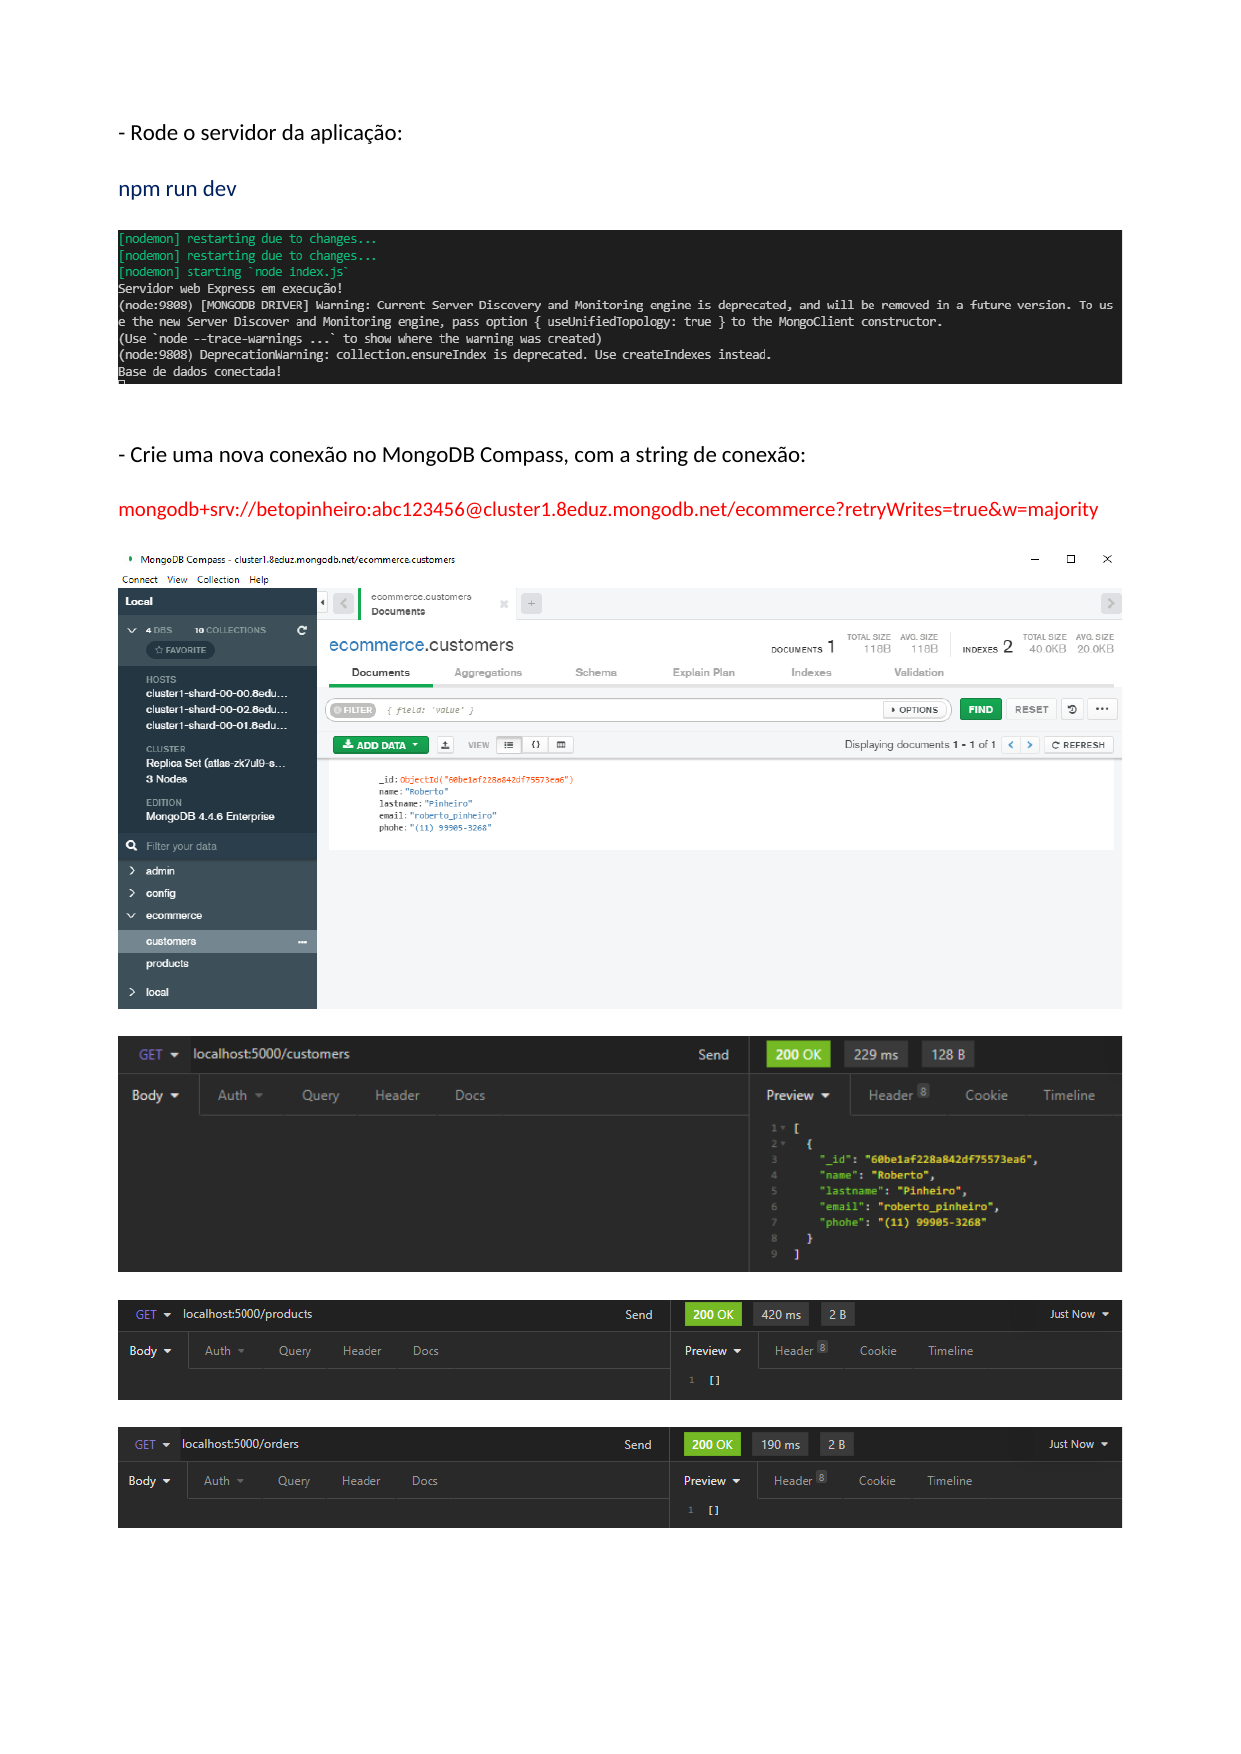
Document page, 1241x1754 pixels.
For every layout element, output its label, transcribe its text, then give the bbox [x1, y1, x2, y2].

picture [118, 1427, 1123, 1528]
picture [118, 230, 1123, 384]
text - Rode o servidor da aplicação: [118, 118, 1122, 146]
text - Crie uma nova conexão no MongoDB Compass, com a string de conexão: [118, 440, 1122, 468]
text npm run dev [118, 174, 1122, 202]
text mongodb+srv://betopinheiro:abc123456@cluster1.8eduz.mongodb.net/ecommerce?retryWrites=true&w=majority [118, 496, 1122, 521]
picture [118, 1300, 1123, 1400]
picture [118, 1036, 1123, 1272]
picture [118, 549, 1123, 1009]
